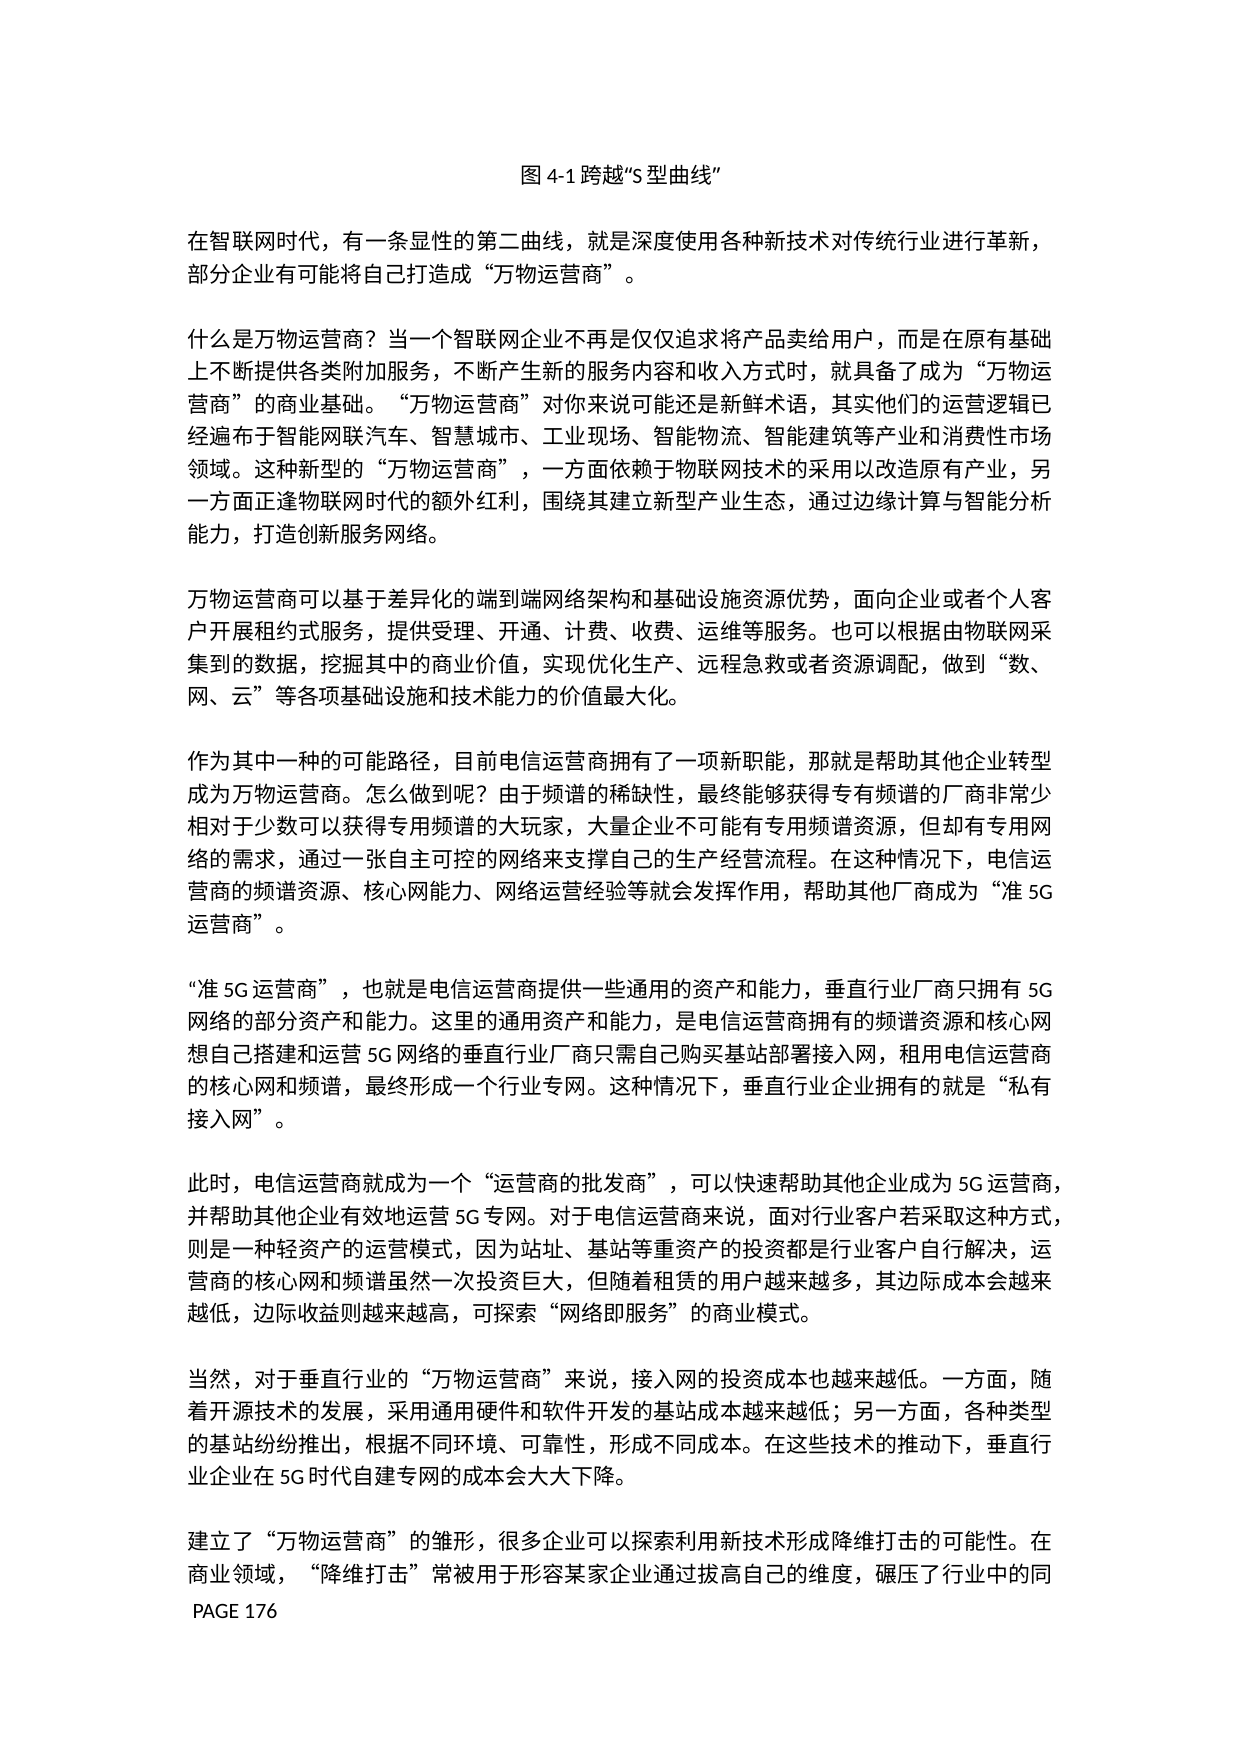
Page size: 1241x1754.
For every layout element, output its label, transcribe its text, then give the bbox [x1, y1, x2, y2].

text 万物运营商可以基于差异化的端到端网络架构和基础设施资源优势，面向企业或者个人客户开展租约式服务，提供受理、开通、计费、收费、运维等服务。也可以根据由物联网采集到的数据，挖掘其中的商业价值，实现优化生产、远程急救或者资源调配，做到“数、网、云”等各项基础设施和技术能力的价值最大化。 [187, 581, 1053, 711]
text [187, 1524, 1053, 1589]
text 当然，对于垂直行业的“万物运营商”来说，接入网的投资成本也越来越低。一方面，随着开源技术的发展，采用通用硬件和软件开发的基站成本越来越低；另一方面，各种类型的基站纷纷推出，根据不同环境、可靠性，形成不同成本。在这些技术的推动下，垂直行业企业在5G时代自建专网的成本会大大下降。 [187, 1361, 1053, 1491]
text 图4-1 跨越“S型曲线” [187, 159, 1053, 191]
text 什么是万物运营商？当一个智联网企业不再是仅仅追求将产品卖给用户，而是在原有基础上不断提供各类附加服务，不断产生新的服务内容和收入方式时，就具备了成为“万物运营商”的商业基础。“万物运营商”对你来说可能还是新鲜术语，其实他们的运营逻辑已经遍布于智能网联汽车、智慧城市、工业现场、智能物流、智能建筑等产业和消费性市场领域。这种新型的“万物运营商”，一方面依赖于物联网技术的采用以改造原有产业，另一方面正逢物联网时代的额外红利，围绕其建立新型产业生态，通过边缘计算与智能分析能力，打造创新服务网络。 [187, 321, 1053, 549]
text 此时，电信运营商就成为一个“运营商的批发商”，可以快速帮助其他企业成为5G运营商，并帮助其他企业有效地运营5G专网。对于电信运营商来说，面对行业客户若采取这种方式，则是一种轻资产的运营模式，因为站址、基站等重资产的投资都是行业客户自行解决，运营商的核心网和频谱虽然一次投资巨大，但随着租赁的用户越来越多，其边际成本会越来越低，边际收益则越来越高，可探索“网络即服务”的商业模式。 [187, 1166, 1053, 1329]
text 在智联网时代，有一条显性的第二曲线，就是深度使用各种新技术对传统行业进行革新，部分企业有可能将自己打造成“万物运营商”。 [187, 224, 1053, 289]
text “准5G运营商”，也就是电信运营商提供一些通用的资产和能力，垂直行业厂商只拥有5G网络的部分资产和能力。这里的通用资产和能力，是电信运营商拥有的频谱资源和核心网，想自己搭建和运营5G网络的垂直行业厂商只需自己购买基站部署接入网，租用电信运营商的核心网和频谱，最终形成一个行业专网。这种情况下，垂直行业企业拥有的就是“私有接入网”。 [187, 971, 1053, 1134]
text 作为其中一种的可能路径，目前电信运营商拥有了一项新职能，那就是帮助其他企业转型成为万物运营商。怎么做到呢？由于频谱的稀缺性，最终能够获得专有频谱的厂商非常少。相对于少数可以获得专用频谱的大玩家，大量企业不可能有专用频谱资源，但却有专用网络的需求，通过一张自主可控的网络来支撑自己的生产经营流程。在这种情况下，电信运营商的频谱资源、核心网能力、网络运营经验等就会发挥作用，帮助其他厂商成为“准5G运营商”。 [187, 744, 1053, 939]
